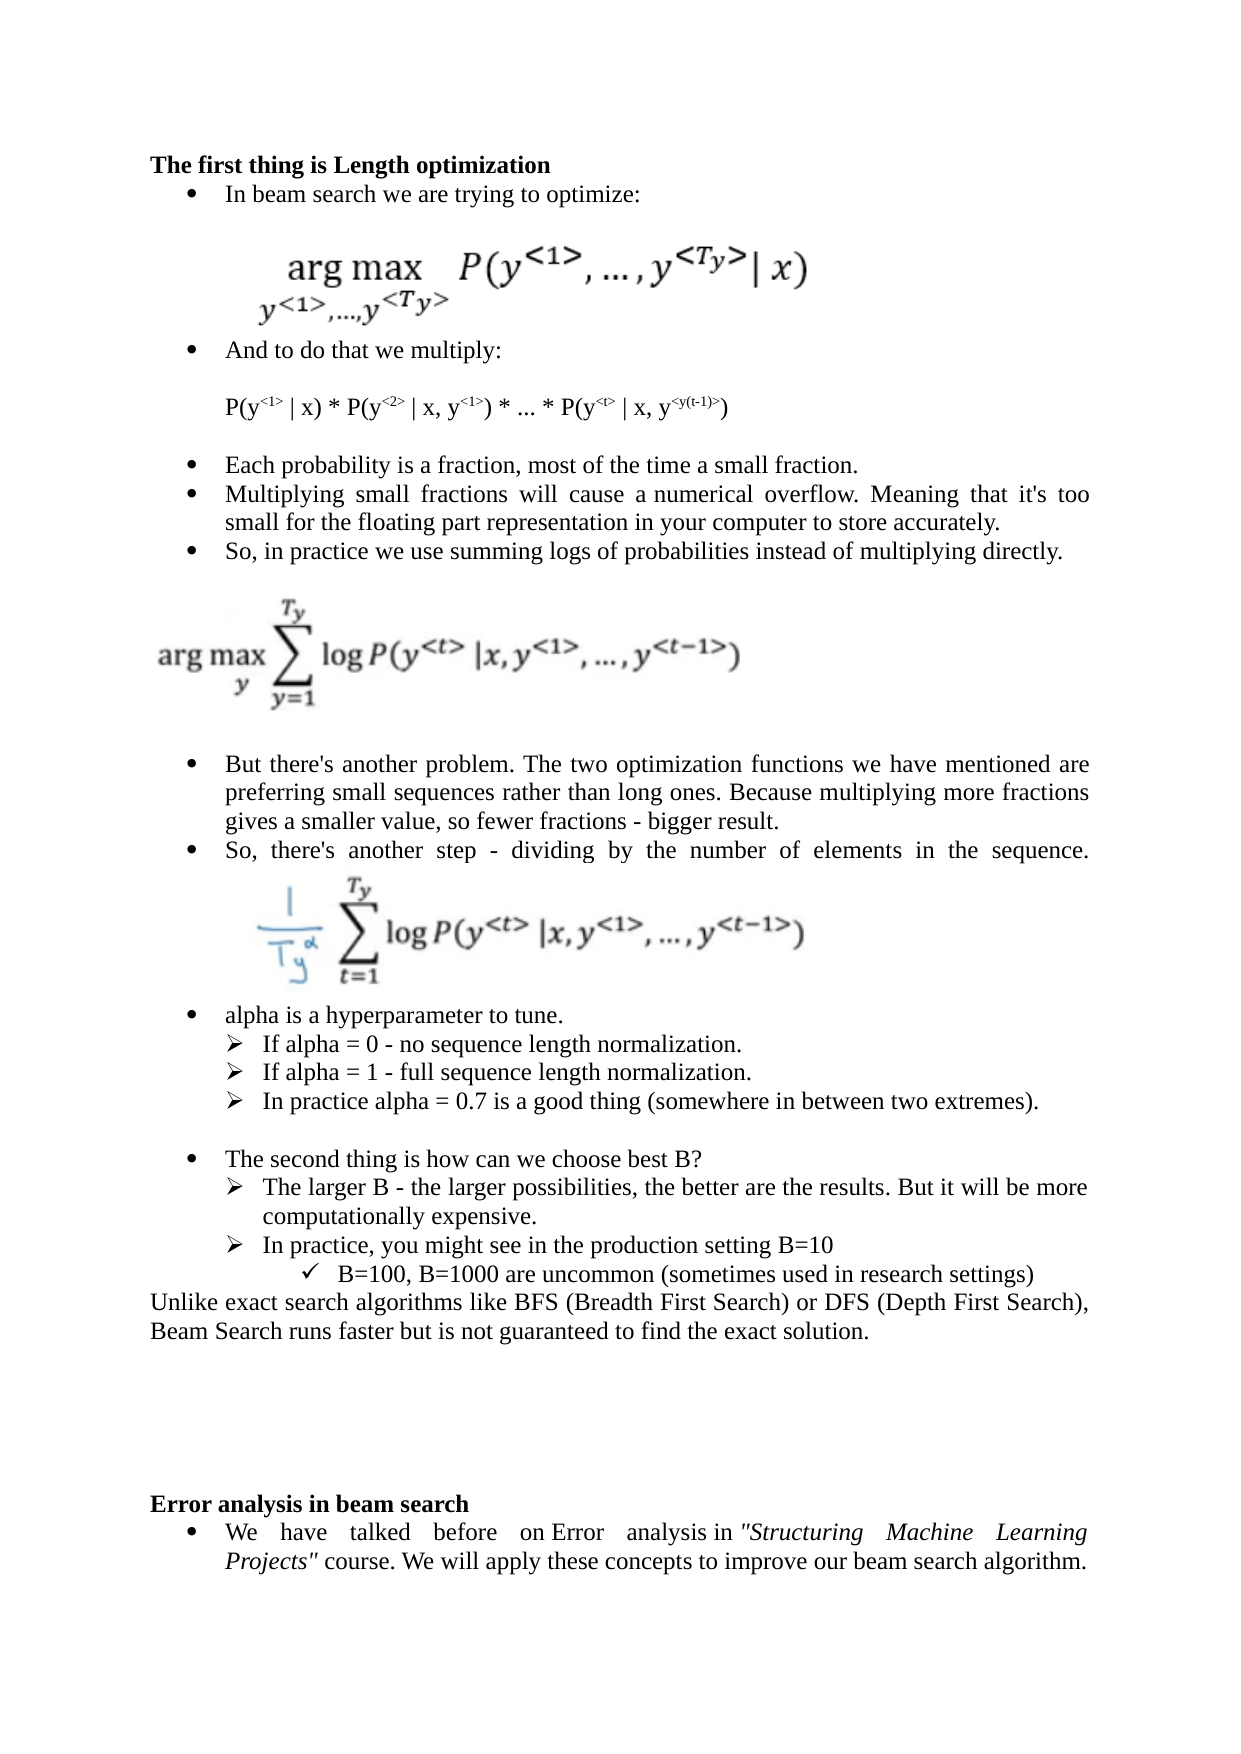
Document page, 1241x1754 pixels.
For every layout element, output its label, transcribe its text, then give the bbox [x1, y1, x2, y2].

list B=100, B=1000 are uncommon (sometimes used in research settings) [300, 1259, 1090, 1287]
list In practice alpha = 0.7 is a good thing (somewhere in between two extremes). [225, 1086, 1090, 1115]
list The second thing is how can we choose best B? [187, 1144, 1090, 1172]
text The first thing is Length optimization [150, 150, 1090, 179]
list So, in practice we use summing logs of probabilities instead of multiplying directly. [187, 536, 1090, 565]
list Each probability is a fraction, most of the time a small fraction. [187, 450, 1090, 479]
list If alpha = 1 - full sequence length normalization. [225, 1057, 1090, 1086]
text P(y<1> | x) * P(y<2> | x, y<1>) * ... * P(y<t> | x, y<y(t-1)>) [225, 364, 1090, 421]
list If alpha = 0 - no sequence length normalization. [225, 1029, 1090, 1057]
text Error analysis in beam search [150, 1489, 1090, 1517]
list But there's another problem. The two optimization functions we have mentioned are preferring small sequences rather than long ones. Because multiplying more fractions gives a smaller value, so fewer fractions - bigger result. [187, 749, 1090, 835]
list We have talked before on Error analysis in "Structuring Machine Learning Projects" course. We will apply these concepts to improve our beam search algorithm. [187, 1517, 1090, 1575]
list And to do that we multiply: [187, 335, 1090, 364]
text Unlike exact search algorithms like BFS (Breadth First Search) or DFS (Depth First Search), Beam Search runs faster but is not guaranteed to find the exact solution. [150, 1287, 1090, 1345]
list In beam search we are trying to optimize: [187, 179, 1090, 207]
list Multiplying small fractions will cause a numerical overflow. Meaning that it's too small for the floating part representation in your computer to store accurately. [187, 479, 1090, 536]
list The larger B - the larger possibilities, the better are the results. But it will be more computationally expensive. [225, 1172, 1090, 1230]
picture [150, 593, 762, 720]
picture [225, 863, 826, 1000]
list In practice, you might see in the production setting B=10 [225, 1230, 1090, 1259]
picture [225, 236, 827, 335]
list alpha is a hyperparameter to tune. [187, 1000, 1090, 1029]
